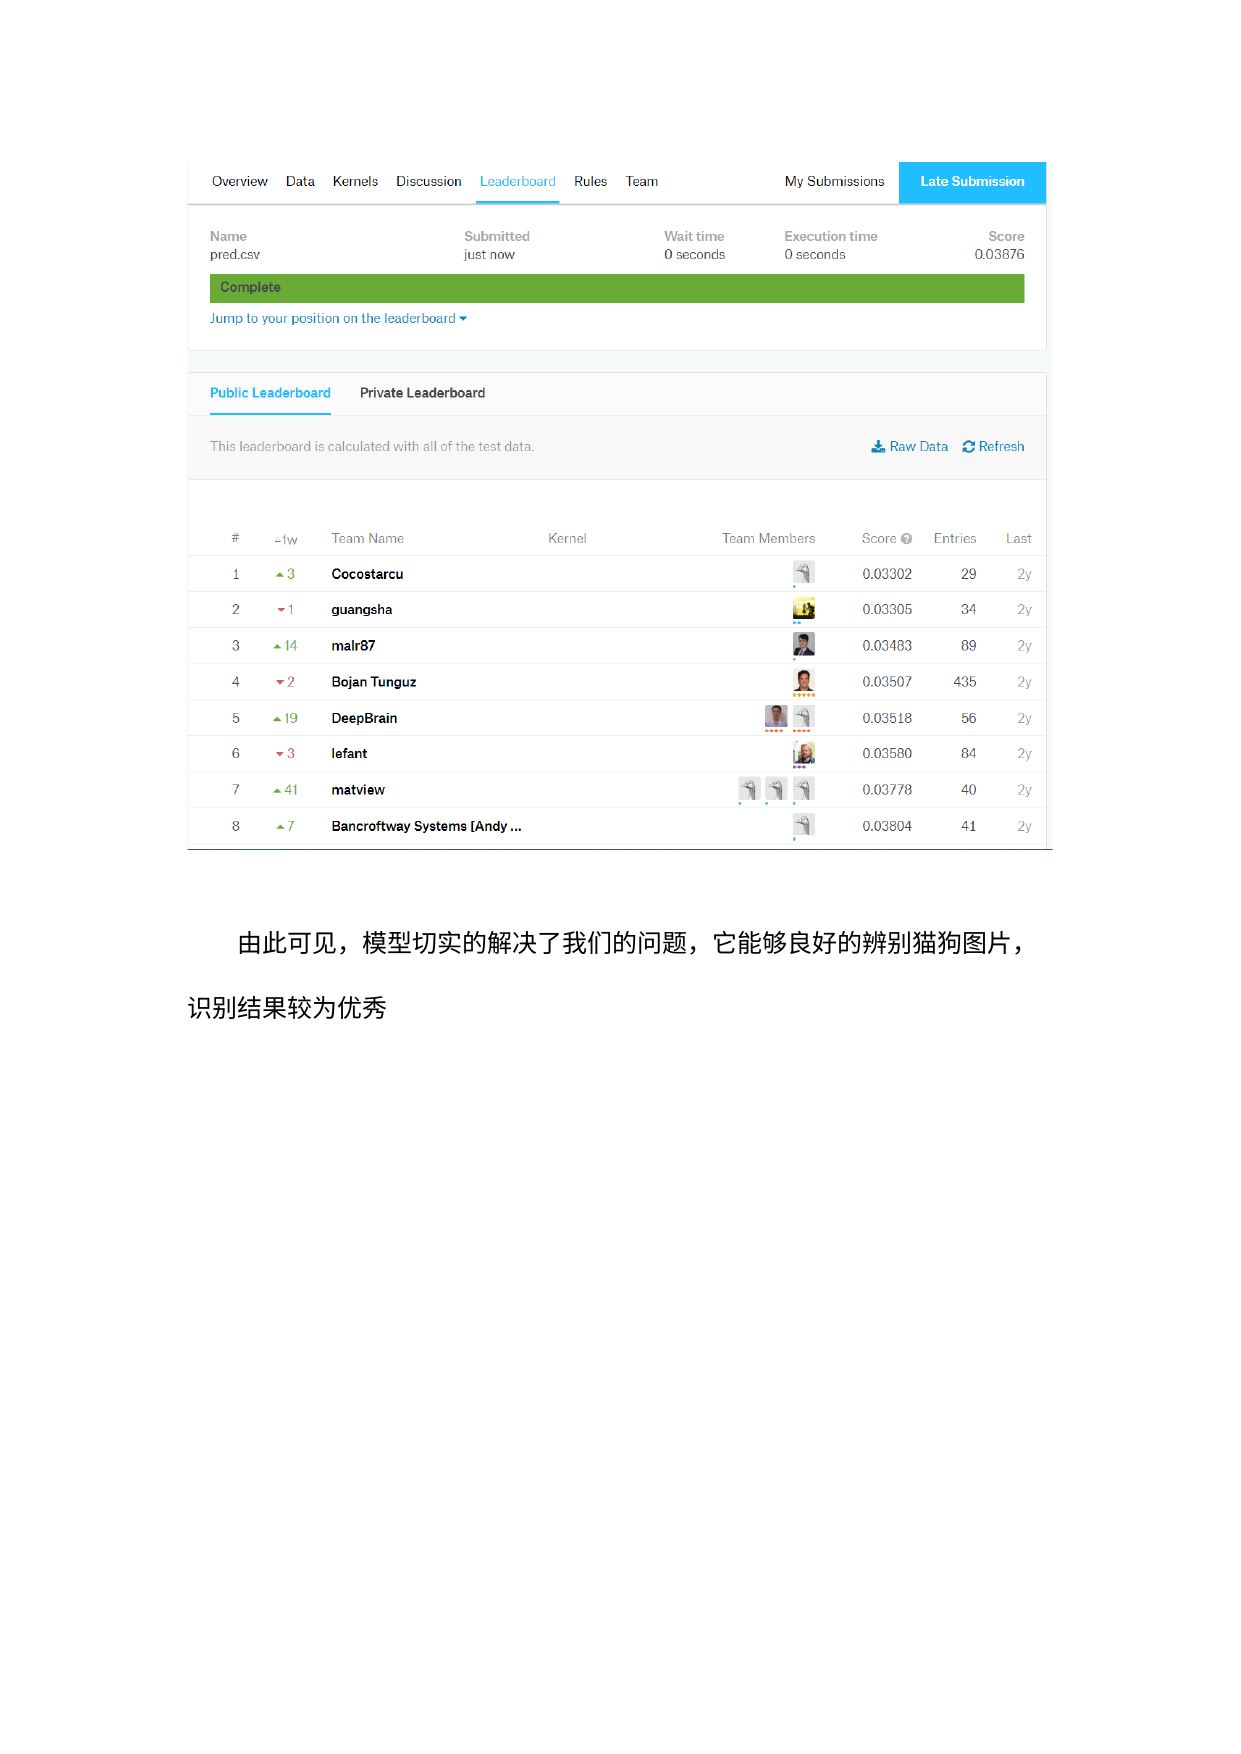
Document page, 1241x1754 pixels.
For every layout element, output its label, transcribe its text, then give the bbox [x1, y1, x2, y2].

text 由此可见，模型切实的解决了我们的问题，它能够良好的辨别猫狗图片，识别结果较为优秀 [187, 909, 1053, 1039]
picture [187, 162, 1053, 850]
